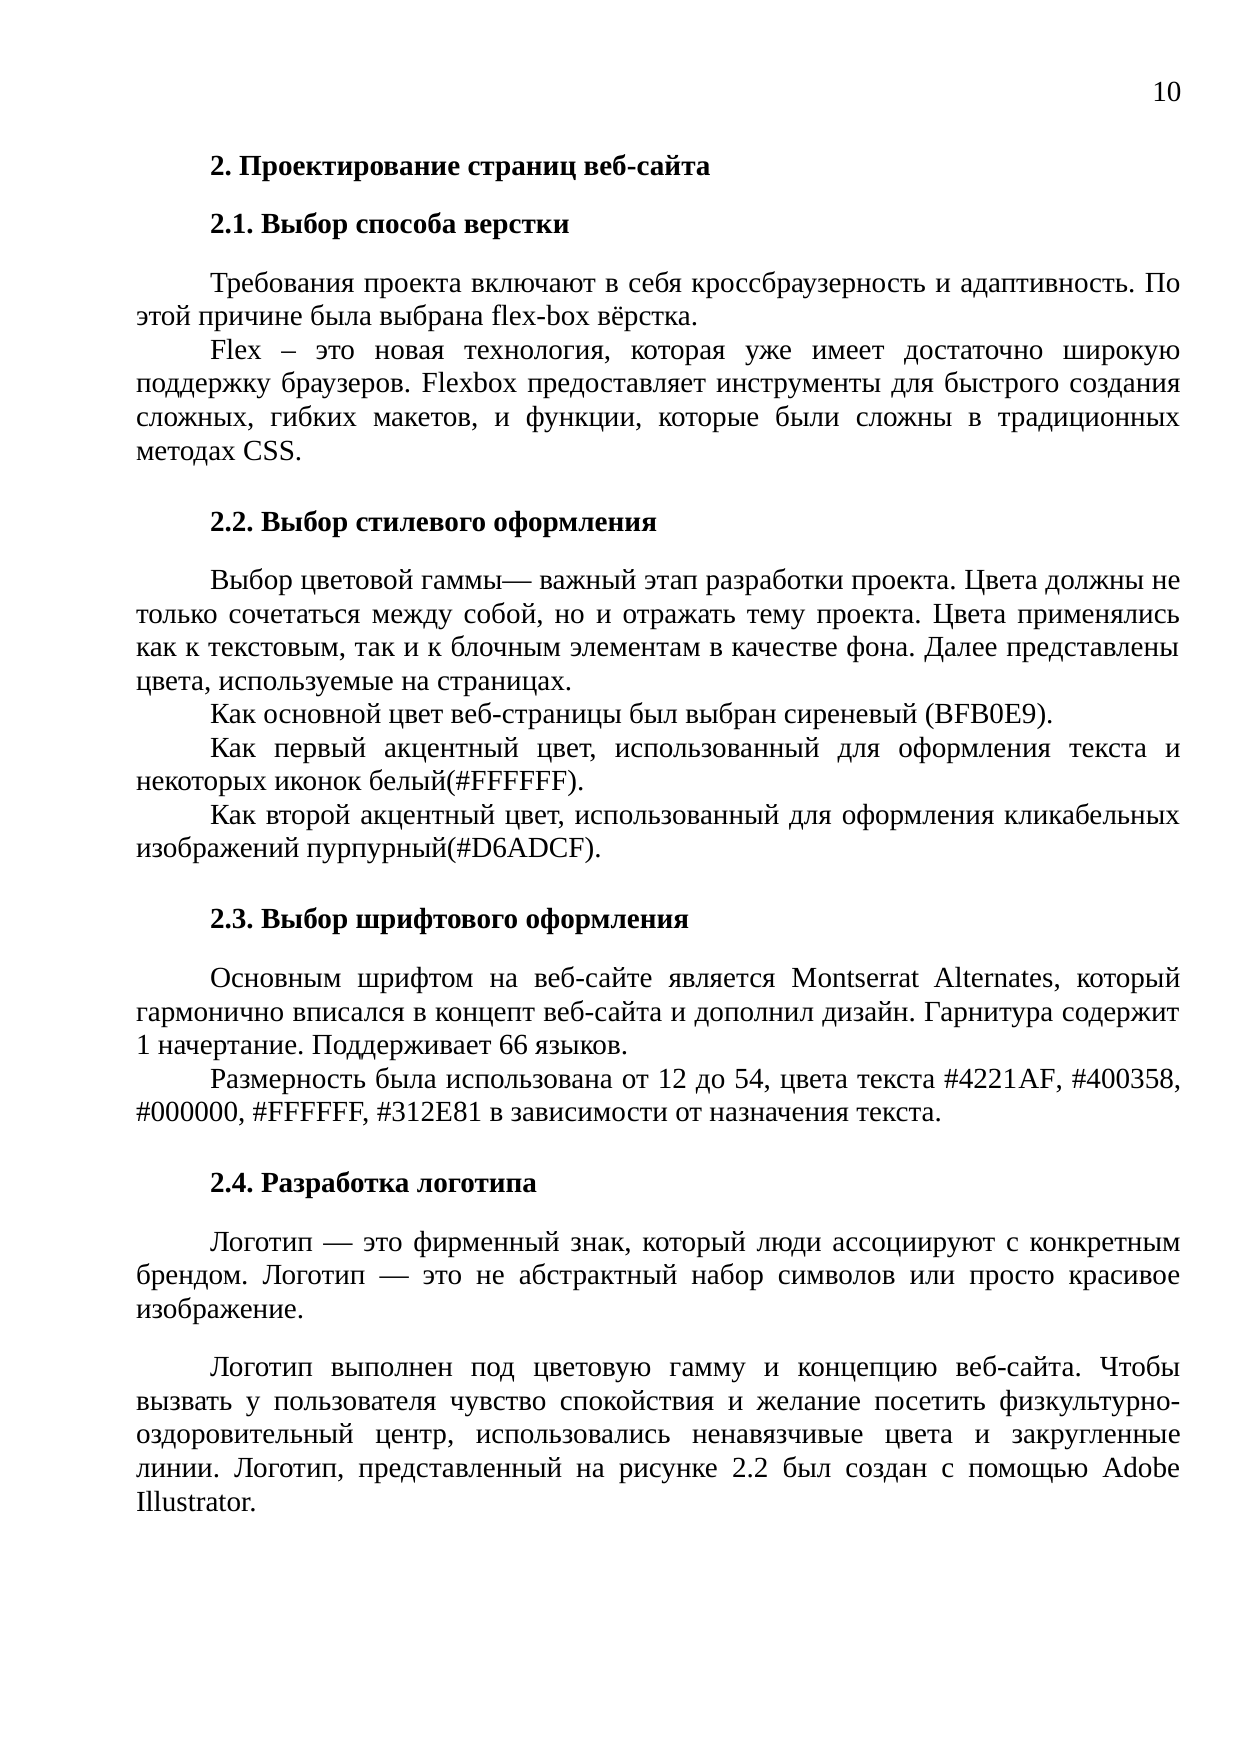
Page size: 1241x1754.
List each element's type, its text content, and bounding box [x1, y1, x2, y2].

text Выбор цветовой гаммы— важный этап разработки проекта. Цвета должны не только сочетаться между собой, но и отражать тему проекта. Цвета применялись как к текстовым, так и к блочным элементам в качестве фона. Далее представлены цвета, используемые на страницах. [136, 562, 1181, 696]
text Размерность была использована от 12 до 54, цвета текста #4221AF, #400358, #000000, #FFFFFF, #312E81 в зависимости от назначения текста. [136, 1061, 1181, 1128]
text Основным шрифтом на веб-сайте является Montserrat Alternates, который гармонично вписался в концепт веб-сайта и дополнил дизайн. Гарнитура содержит 1 начертание. Поддерживает 66 языков. [136, 960, 1181, 1061]
text Требования проекта включают в себя кроссбраузерность и адаптивность. По этой причине была выбрана flex-box вёрстка. [136, 265, 1181, 332]
text Как второй акцентный цвет, использованный для оформления кликабельных изображений пурпурный(#D6ADCF). [136, 797, 1181, 864]
text 2.4. Разработка логотипа [136, 1165, 1181, 1199]
text 2.2. Выбор стилевого оформления [136, 504, 1181, 537]
text Логотип выполнен под цветовую гамму и концепцию веб-сайта. Чтобы вызвать у пользователя чувство спокойствия и желание посетить физкультурно-оздоровительный центр, использовались ненавязчивые цвета и закругленные линии. Логотип, представленный на рисунке 2.2 был создан с помощью Adobe Illustrator. [136, 1349, 1181, 1517]
text 2.1. Выбор способа верстки [136, 206, 1181, 240]
text 2.3. Выбор шрифтового оформления [136, 902, 1181, 935]
text Как первый акцентный цвет, использованный для оформления текста и некоторых иконок белый(#FFFFFF). [136, 730, 1181, 797]
text Логотип — это фирменный знак, который люди ассоциируют с конкретным брендом. Логотип — это не абстрактный набор символов или просто красивое изображение. [136, 1224, 1181, 1324]
text 2. Проектирование страниц веб-сайта [136, 148, 1181, 181]
text Как основной цвет веб-страницы был выбран сиреневый (BFB0E9). [136, 696, 1181, 730]
text Flex – это новая технология, которая уже имеет достаточно широкую поддержку браузеров. Flexbox предоставляет инструменты для быстрого создания сложных, гибких макетов, и функции, которые были сложны в традиционных методах CSS. [136, 332, 1181, 466]
